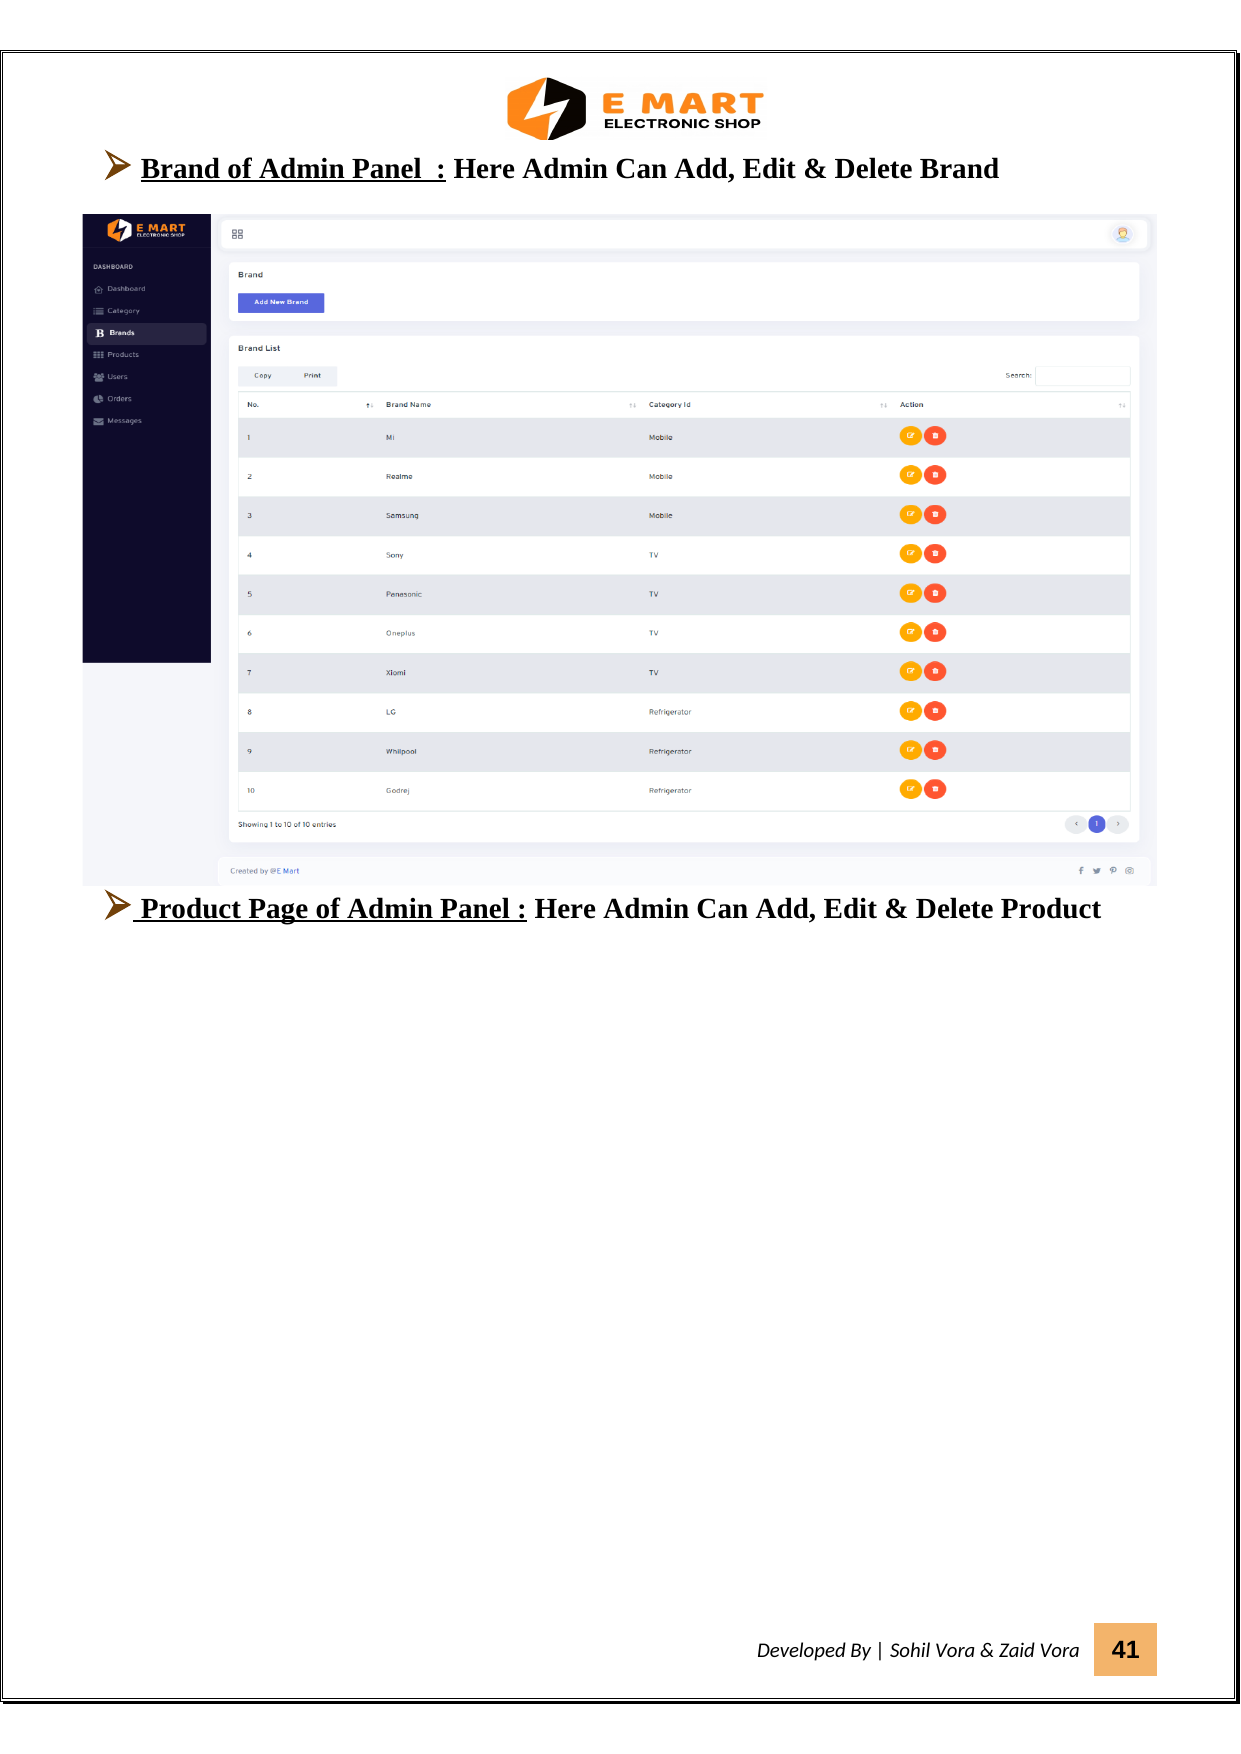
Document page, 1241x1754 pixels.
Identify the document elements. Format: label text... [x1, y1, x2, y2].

picture [82, 214, 1157, 886]
list Brand of Admin Panel : Here Admin Can Add, Edit & Delete Brand [103, 151, 1159, 187]
picture [504, 76, 767, 139]
